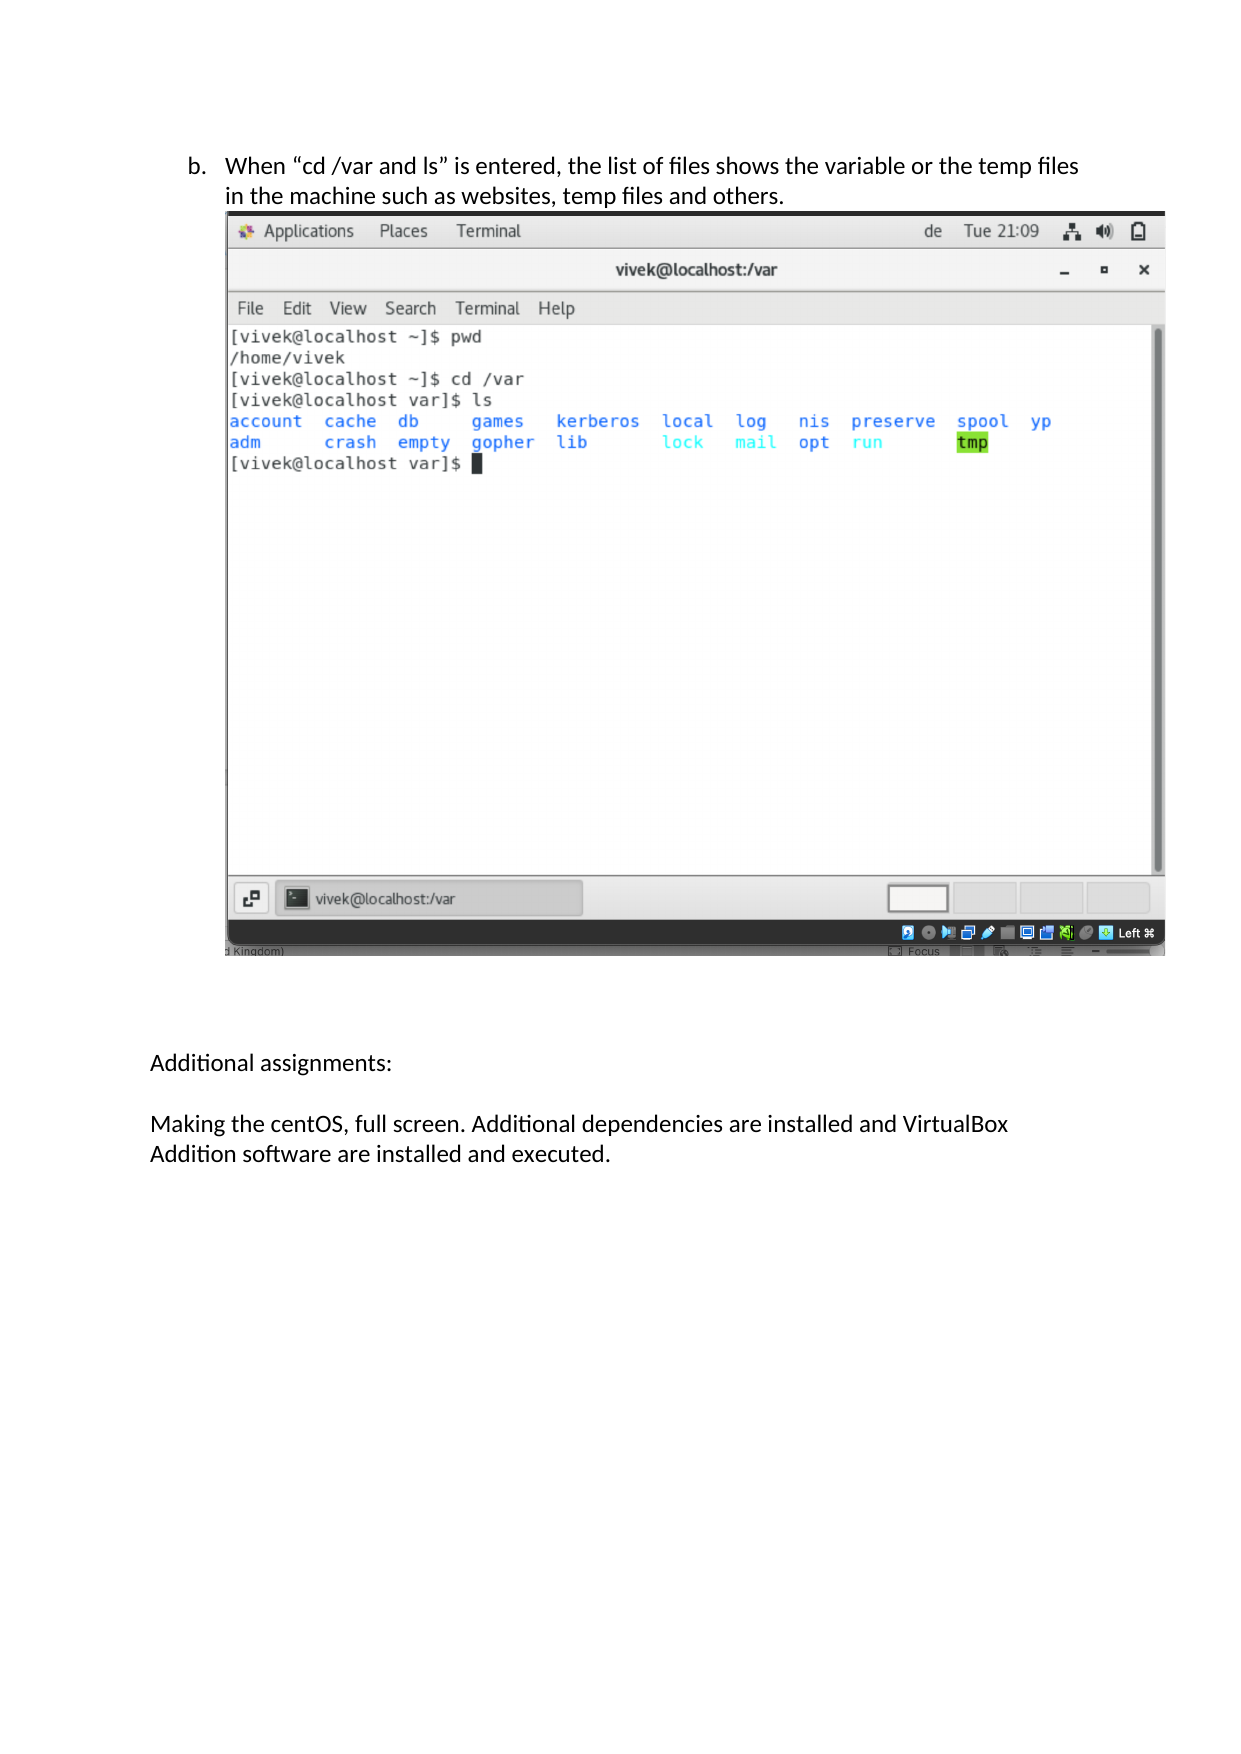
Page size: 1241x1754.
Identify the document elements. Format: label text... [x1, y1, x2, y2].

list Making the centOS, full screen. Additional dependencies are installed and VirtualBox Addition software are installed and executed. [150, 1108, 1090, 1169]
picture [225, 211, 1166, 956]
list When “cd /var and ls” is entered, the list of files shows the variable or the temp files in the machine such as websites, temp files and others. [187, 150, 1090, 211]
list Additional assignments: [150, 1047, 1090, 1078]
